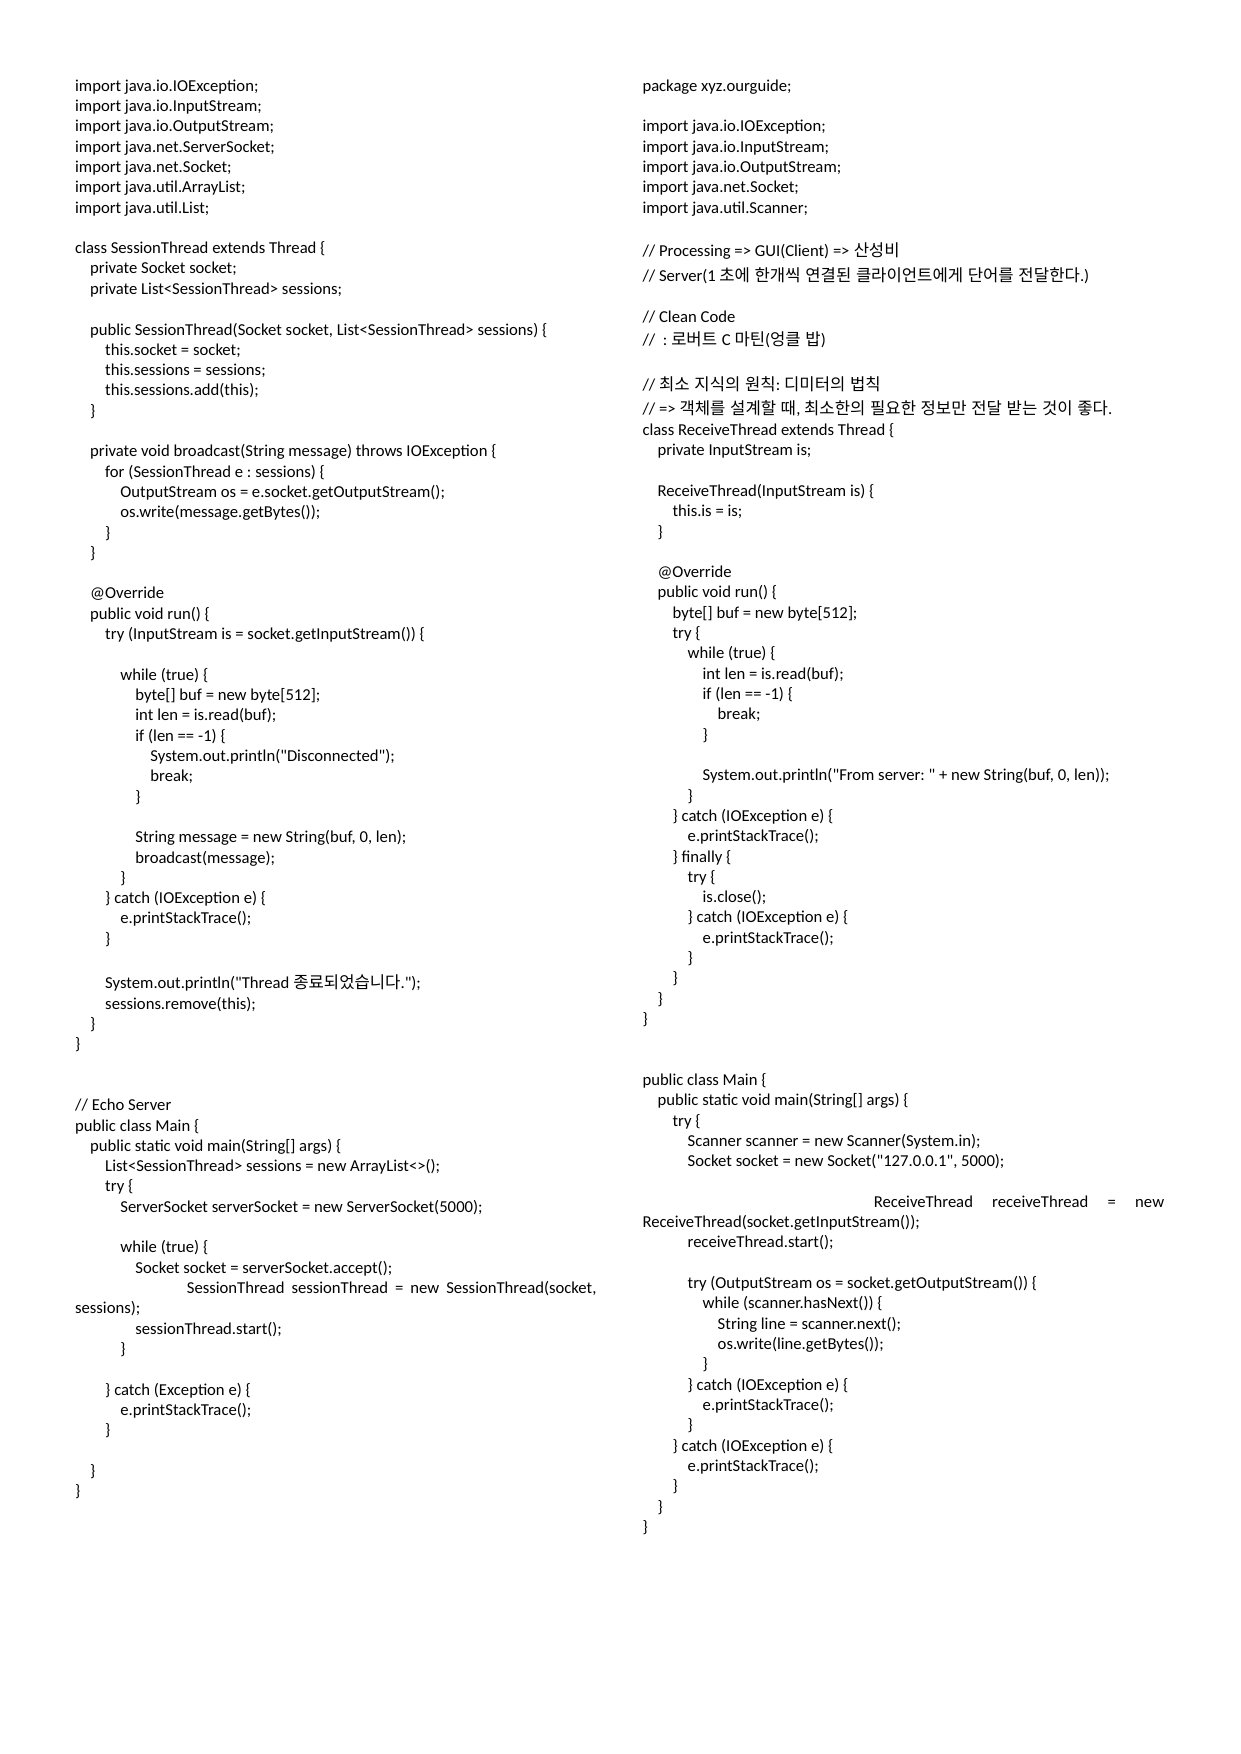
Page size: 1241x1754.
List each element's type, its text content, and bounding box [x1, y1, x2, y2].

text @Override [75, 583, 598, 603]
text package xyz.ourguide; [642, 75, 1165, 95]
text is.close(); [642, 886, 1165, 907]
text } [75, 542, 598, 562]
text int len = is.read(buf); [75, 705, 598, 725]
text byte[] buf = new byte[512]; [75, 684, 598, 705]
text int len = is.read(buf); [642, 663, 1165, 683]
text e.printStackTrace(); [642, 927, 1165, 947]
text sessionThread.start(); [75, 1318, 598, 1338]
text import java.io.IOException; [75, 75, 598, 95]
text byte[] buf = new byte[512]; [642, 602, 1165, 622]
text import java.net.Socket; [642, 177, 1165, 197]
text Socket socket = new Socket("127.0.0.1", 5000); [642, 1151, 1165, 1171]
text if (len == -1) { [75, 725, 598, 745]
text } [75, 400, 598, 420]
text List<SessionThread> sessions = new ArrayList<>(); [75, 1155, 598, 1176]
text this.socket = socket; [75, 339, 598, 359]
text } [75, 1419, 598, 1440]
text import java.io.IOException; [642, 116, 1165, 136]
text import java.io.OutputStream; [642, 156, 1165, 177]
text import java.util.Scanner; [642, 197, 1165, 217]
text while (true) { [642, 643, 1165, 663]
text public static void main(String[] args) { [642, 1089, 1165, 1110]
text } [75, 786, 598, 806]
text this.is = is; [642, 501, 1165, 521]
text try { [642, 1110, 1165, 1130]
text } [642, 1008, 1165, 1029]
text if (len == -1) { [642, 683, 1165, 704]
text } catch (IOException e) { [642, 1374, 1165, 1394]
text } [75, 1033, 598, 1054]
text } [642, 1476, 1165, 1496]
text SessionThread sessionThread = new SessionThread(socket, sessions); [75, 1277, 598, 1318]
text private List<SessionThread> sessions; [75, 278, 598, 298]
text } catch (IOException e) { [642, 1435, 1165, 1455]
text ServerSocket serverSocket = new ServerSocket(5000); [75, 1196, 598, 1216]
text sessions.remove(this); [75, 993, 598, 1013]
text @Override [642, 561, 1165, 582]
text } [642, 988, 1165, 1008]
text try { [642, 866, 1165, 886]
text import java.io.OutputStream; [75, 116, 598, 136]
text // Echo Server [75, 1094, 598, 1115]
text import java.io.InputStream; [75, 95, 598, 116]
text try { [75, 1176, 598, 1196]
text while (true) { [75, 664, 598, 684]
text public SessionThread(Socket socket, List<SessionThread> sessions) { [75, 319, 598, 339]
text } catch (IOException e) { [642, 805, 1165, 826]
text System.out.println("From server: " + new String(buf, 0, len)); [642, 764, 1165, 785]
text import java.net.Socket; [75, 156, 598, 177]
text // : 로버트 C 마틴(엉클 밥) [642, 326, 1165, 351]
text } [75, 522, 598, 542]
text os.write(message.getBytes()); [75, 502, 598, 522]
text public static void main(String[] args) { [75, 1135, 598, 1155]
text public class Main { [642, 1069, 1165, 1089]
text } [642, 1516, 1165, 1536]
text System.out.println("Disconnected"); [75, 745, 598, 766]
text } [75, 1460, 598, 1480]
text try (OutputStream os = socket.getOutputStream()) { [642, 1272, 1165, 1293]
text this.sessions = sessions; [75, 359, 598, 380]
text OutputStream os = e.socket.getOutputStream(); [75, 481, 598, 502]
text } [75, 1013, 598, 1033]
text private Socket socket; [75, 258, 598, 278]
text e.printStackTrace(); [75, 1399, 598, 1419]
text } [75, 867, 598, 887]
text private void broadcast(String message) throws IOException { [75, 441, 598, 461]
text e.printStackTrace(); [642, 826, 1165, 846]
text for (SessionThread e : sessions) { [75, 461, 598, 481]
text import java.util.List; [75, 197, 598, 217]
text } catch (IOException e) { [642, 907, 1165, 927]
text } [75, 928, 598, 948]
text } [642, 724, 1165, 744]
text try { [642, 622, 1165, 643]
text // Processing => GUI(Client) => 산성비 [642, 237, 1165, 262]
text try (InputStream is = socket.getInputStream()) { [75, 623, 598, 644]
text os.write(line.getBytes()); [642, 1333, 1165, 1354]
text private InputStream is; [642, 439, 1165, 460]
text break; [75, 766, 598, 786]
text import java.util.ArrayList; [75, 177, 598, 197]
text String line = scanner.next(); [642, 1313, 1165, 1333]
text // Server(1초에 한개씩 연결된 클라이언트에게 단어를 전달한다.) [642, 262, 1165, 286]
text } [642, 1496, 1165, 1516]
text } [642, 1354, 1165, 1374]
text e.printStackTrace(); [75, 908, 598, 928]
text ReceiveThread receiveThread = new ReceiveThread(socket.getInputStream()); [642, 1191, 1165, 1232]
text break; [642, 704, 1165, 724]
text while (scanner.hasNext()) { [642, 1293, 1165, 1313]
text class SessionThread extends Thread { [75, 237, 598, 258]
text System.out.println("Thread 종료되었습니다."); [75, 969, 598, 993]
text this.sessions.add(this); [75, 380, 598, 400]
text } [642, 968, 1165, 988]
text ReceiveThread(InputStream is) { [642, 480, 1165, 501]
text } catch (Exception e) { [75, 1379, 598, 1399]
text class ReceiveThread extends Thread { [642, 419, 1165, 439]
text // 최소 지식의 원칙: 디미터의 법칙 [642, 371, 1165, 395]
text } [642, 521, 1165, 541]
text } finally { [642, 846, 1165, 866]
text public void run() { [642, 582, 1165, 602]
text Scanner scanner = new Scanner(System.in); [642, 1130, 1165, 1151]
text public class Main { [75, 1115, 598, 1135]
text } [642, 785, 1165, 805]
text // => 객체를 설계할 때, 최소한의 필요한 정보만 전달 받는 것이 좋다. [642, 395, 1165, 419]
text } [642, 947, 1165, 968]
text String message = new String(buf, 0, len); [75, 827, 598, 847]
text e.printStackTrace(); [642, 1394, 1165, 1414]
text } [75, 1480, 598, 1501]
text public void run() { [75, 603, 598, 623]
text import java.net.ServerSocket; [75, 136, 598, 156]
text } [642, 1414, 1165, 1435]
text } [75, 1338, 598, 1358]
text // Clean Code [642, 306, 1165, 326]
text e.printStackTrace(); [642, 1455, 1165, 1476]
text broadcast(message); [75, 847, 598, 867]
text while (true) { [75, 1237, 598, 1257]
text Socket socket = serverSocket.accept(); [75, 1257, 598, 1277]
text import java.io.InputStream; [642, 136, 1165, 156]
text } catch (IOException e) { [75, 887, 598, 908]
text receiveThread.start(); [642, 1232, 1165, 1252]
